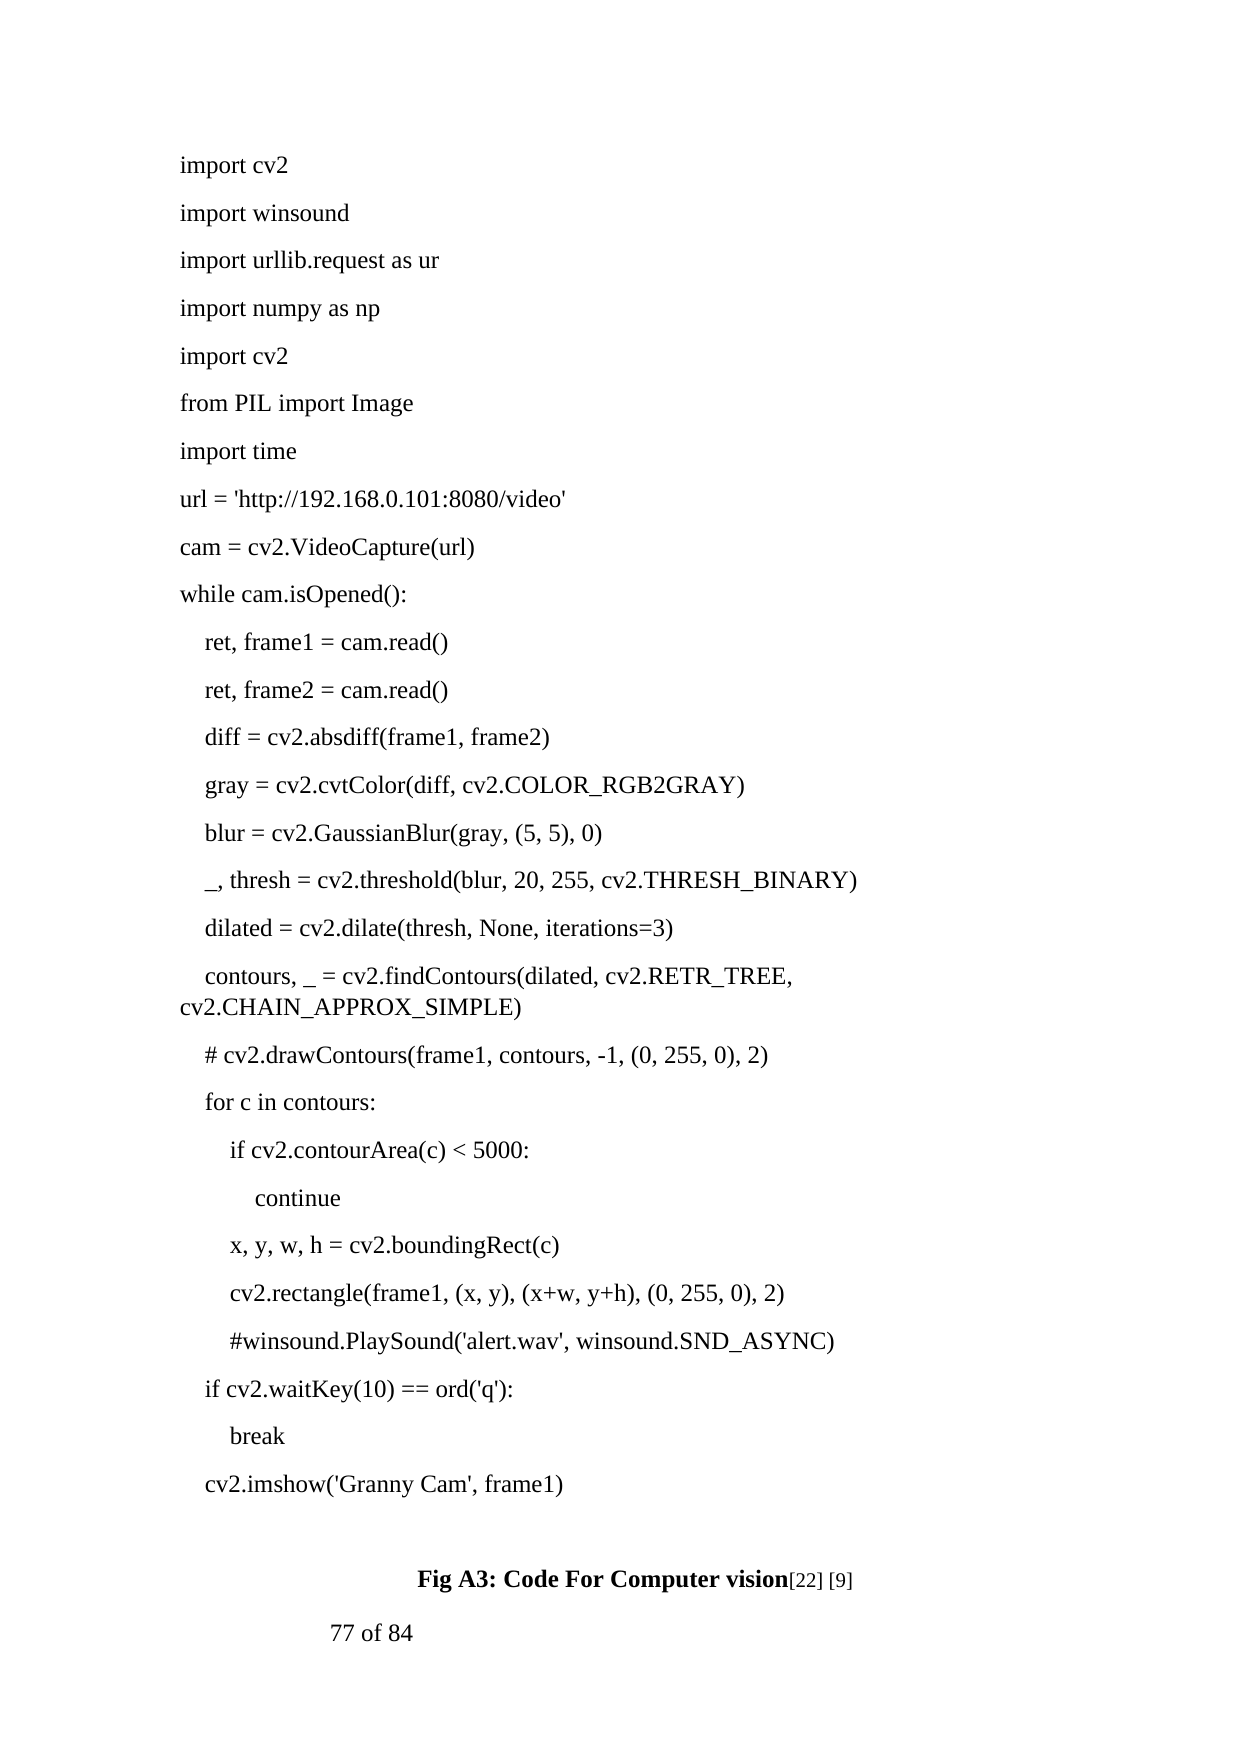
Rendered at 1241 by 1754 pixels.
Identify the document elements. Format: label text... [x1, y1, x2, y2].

text import numpy as np [179, 293, 1090, 322]
text # cv2.drawContours(frame1, contours, -1, (0, 255, 0), 2) [179, 1040, 1090, 1068]
text import urllib.request as ur [179, 245, 1090, 274]
text break [179, 1421, 1090, 1450]
text if cv2.contourArea(c) < 5000: [179, 1135, 1090, 1164]
text ret, frame2 = cam.read() [179, 675, 1090, 703]
text dilated = cv2.dilate(thresh, None, iterations=3) [179, 913, 1090, 942]
text continue [179, 1183, 1090, 1212]
text #winsound.PlaySound('alert.wav', winsound.SND_ASYNC) [179, 1326, 1090, 1355]
text x, y, w, h = cv2.boundingRect(c) [179, 1231, 1090, 1259]
text cv2.rectangle(frame1, (x, y), (x+w, y+h), (0, 255, 0), 2) [179, 1278, 1090, 1307]
text diff = cv2.absdiff(frame1, frame2) [179, 722, 1090, 751]
text blur = cv2.GaussianBlur(gray, (5, 5), 0) [179, 818, 1090, 847]
text url = 'http://192.168.0.101:8080/video' [179, 484, 1090, 513]
text cv2.imshow('Granny Cam', frame1) [179, 1469, 1090, 1498]
text import cv2 [179, 150, 1090, 179]
text cam = cv2.VideoCapture(url) [179, 532, 1090, 560]
text for c in contours: [179, 1087, 1090, 1116]
text import time [179, 436, 1090, 465]
text if cv2.waitKey(10) == ord('q'): [179, 1374, 1090, 1402]
text import cv2 [179, 341, 1090, 369]
text from PIL import Image [179, 388, 1090, 417]
text gray = cv2.cvtColor(diff, cv2.COLOR_RGB2GRAY) [179, 770, 1090, 799]
text ret, frame1 = cam.read() [179, 627, 1090, 656]
text contours, _ = cv2.findContours(dilated, cv2.RETR_TREE, cv2.CHAIN_APPROX_SIMPLE) [179, 961, 1090, 1021]
text import winsound [179, 198, 1090, 226]
text _, thresh = cv2.threshold(blur, 20, 255, cv2.THRESH_BINARY) [179, 866, 1090, 894]
text while cam.isOpened(): [179, 579, 1090, 608]
text Fig A3: Code For Computer vision[22] [9] [179, 1564, 1090, 1593]
